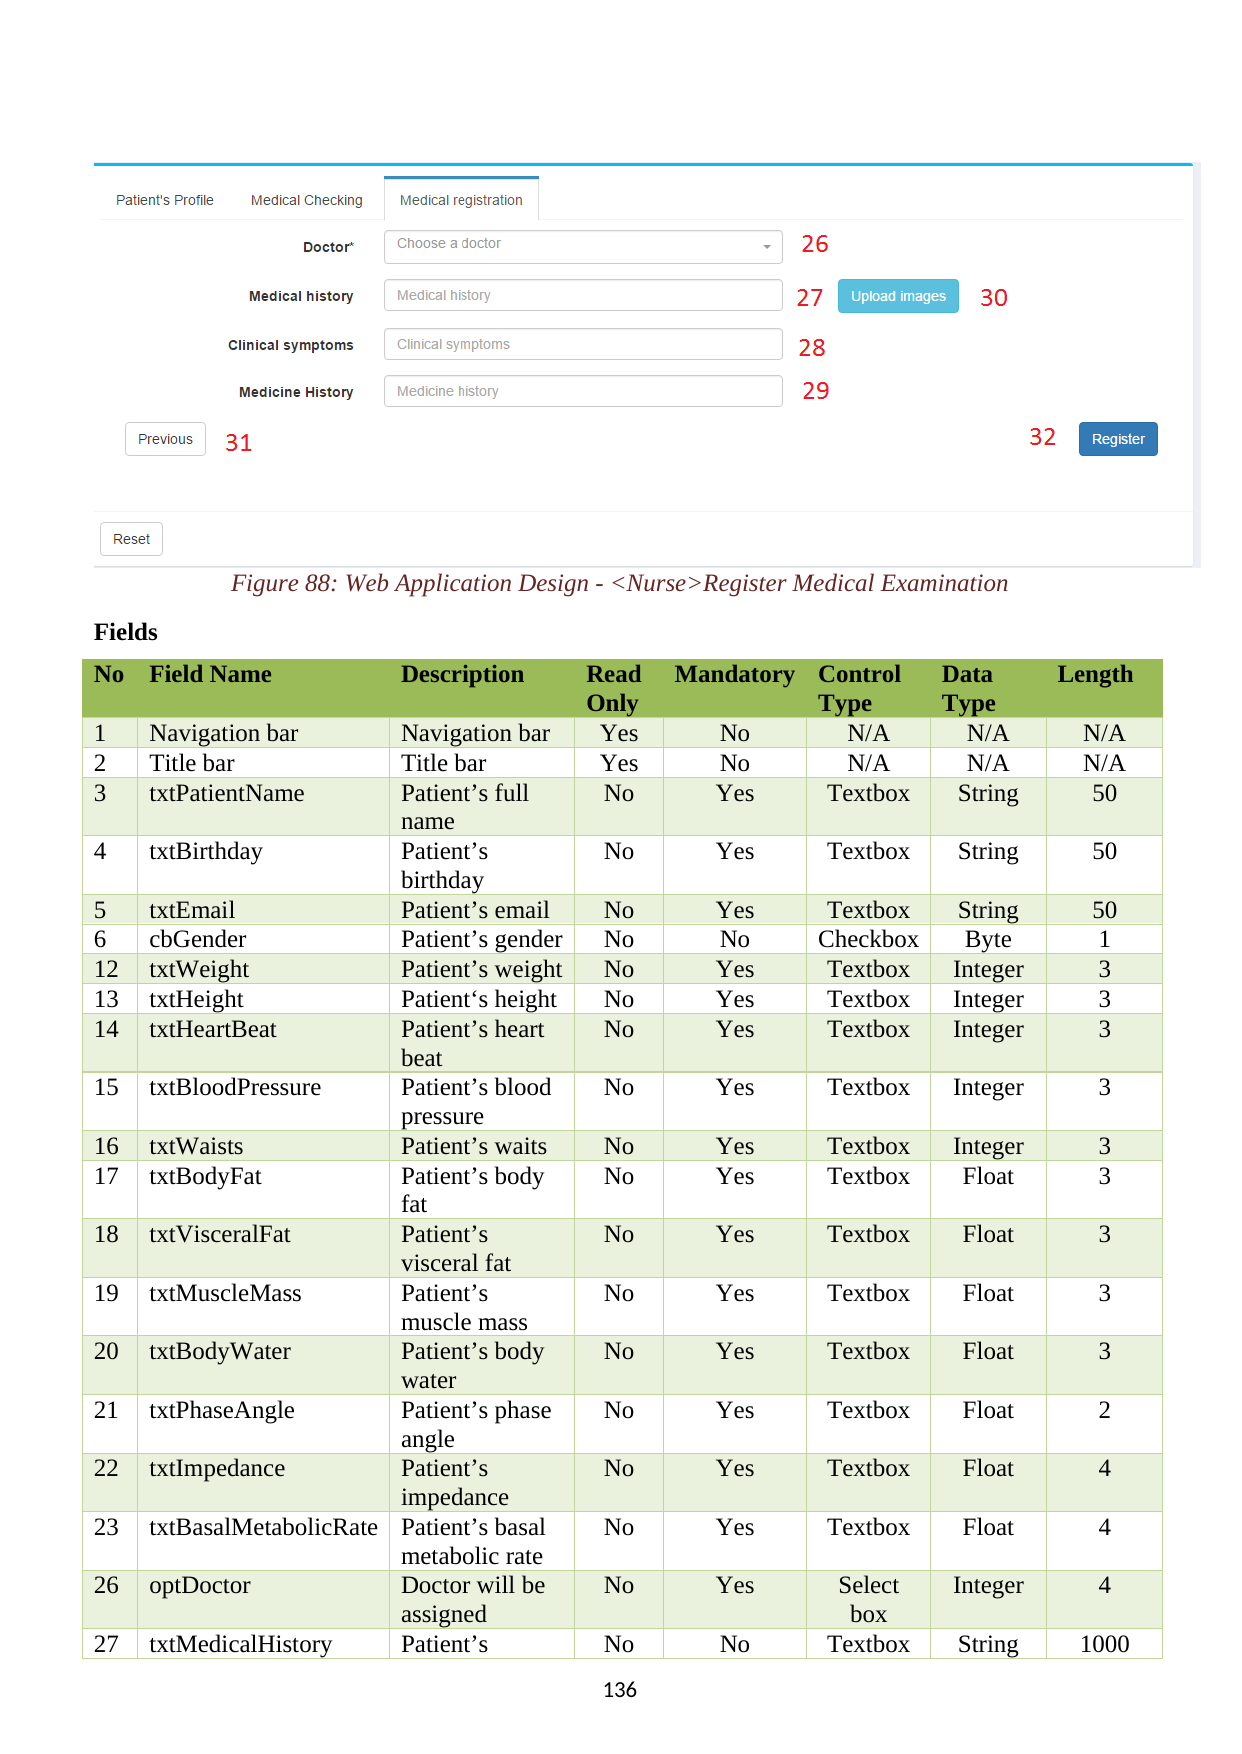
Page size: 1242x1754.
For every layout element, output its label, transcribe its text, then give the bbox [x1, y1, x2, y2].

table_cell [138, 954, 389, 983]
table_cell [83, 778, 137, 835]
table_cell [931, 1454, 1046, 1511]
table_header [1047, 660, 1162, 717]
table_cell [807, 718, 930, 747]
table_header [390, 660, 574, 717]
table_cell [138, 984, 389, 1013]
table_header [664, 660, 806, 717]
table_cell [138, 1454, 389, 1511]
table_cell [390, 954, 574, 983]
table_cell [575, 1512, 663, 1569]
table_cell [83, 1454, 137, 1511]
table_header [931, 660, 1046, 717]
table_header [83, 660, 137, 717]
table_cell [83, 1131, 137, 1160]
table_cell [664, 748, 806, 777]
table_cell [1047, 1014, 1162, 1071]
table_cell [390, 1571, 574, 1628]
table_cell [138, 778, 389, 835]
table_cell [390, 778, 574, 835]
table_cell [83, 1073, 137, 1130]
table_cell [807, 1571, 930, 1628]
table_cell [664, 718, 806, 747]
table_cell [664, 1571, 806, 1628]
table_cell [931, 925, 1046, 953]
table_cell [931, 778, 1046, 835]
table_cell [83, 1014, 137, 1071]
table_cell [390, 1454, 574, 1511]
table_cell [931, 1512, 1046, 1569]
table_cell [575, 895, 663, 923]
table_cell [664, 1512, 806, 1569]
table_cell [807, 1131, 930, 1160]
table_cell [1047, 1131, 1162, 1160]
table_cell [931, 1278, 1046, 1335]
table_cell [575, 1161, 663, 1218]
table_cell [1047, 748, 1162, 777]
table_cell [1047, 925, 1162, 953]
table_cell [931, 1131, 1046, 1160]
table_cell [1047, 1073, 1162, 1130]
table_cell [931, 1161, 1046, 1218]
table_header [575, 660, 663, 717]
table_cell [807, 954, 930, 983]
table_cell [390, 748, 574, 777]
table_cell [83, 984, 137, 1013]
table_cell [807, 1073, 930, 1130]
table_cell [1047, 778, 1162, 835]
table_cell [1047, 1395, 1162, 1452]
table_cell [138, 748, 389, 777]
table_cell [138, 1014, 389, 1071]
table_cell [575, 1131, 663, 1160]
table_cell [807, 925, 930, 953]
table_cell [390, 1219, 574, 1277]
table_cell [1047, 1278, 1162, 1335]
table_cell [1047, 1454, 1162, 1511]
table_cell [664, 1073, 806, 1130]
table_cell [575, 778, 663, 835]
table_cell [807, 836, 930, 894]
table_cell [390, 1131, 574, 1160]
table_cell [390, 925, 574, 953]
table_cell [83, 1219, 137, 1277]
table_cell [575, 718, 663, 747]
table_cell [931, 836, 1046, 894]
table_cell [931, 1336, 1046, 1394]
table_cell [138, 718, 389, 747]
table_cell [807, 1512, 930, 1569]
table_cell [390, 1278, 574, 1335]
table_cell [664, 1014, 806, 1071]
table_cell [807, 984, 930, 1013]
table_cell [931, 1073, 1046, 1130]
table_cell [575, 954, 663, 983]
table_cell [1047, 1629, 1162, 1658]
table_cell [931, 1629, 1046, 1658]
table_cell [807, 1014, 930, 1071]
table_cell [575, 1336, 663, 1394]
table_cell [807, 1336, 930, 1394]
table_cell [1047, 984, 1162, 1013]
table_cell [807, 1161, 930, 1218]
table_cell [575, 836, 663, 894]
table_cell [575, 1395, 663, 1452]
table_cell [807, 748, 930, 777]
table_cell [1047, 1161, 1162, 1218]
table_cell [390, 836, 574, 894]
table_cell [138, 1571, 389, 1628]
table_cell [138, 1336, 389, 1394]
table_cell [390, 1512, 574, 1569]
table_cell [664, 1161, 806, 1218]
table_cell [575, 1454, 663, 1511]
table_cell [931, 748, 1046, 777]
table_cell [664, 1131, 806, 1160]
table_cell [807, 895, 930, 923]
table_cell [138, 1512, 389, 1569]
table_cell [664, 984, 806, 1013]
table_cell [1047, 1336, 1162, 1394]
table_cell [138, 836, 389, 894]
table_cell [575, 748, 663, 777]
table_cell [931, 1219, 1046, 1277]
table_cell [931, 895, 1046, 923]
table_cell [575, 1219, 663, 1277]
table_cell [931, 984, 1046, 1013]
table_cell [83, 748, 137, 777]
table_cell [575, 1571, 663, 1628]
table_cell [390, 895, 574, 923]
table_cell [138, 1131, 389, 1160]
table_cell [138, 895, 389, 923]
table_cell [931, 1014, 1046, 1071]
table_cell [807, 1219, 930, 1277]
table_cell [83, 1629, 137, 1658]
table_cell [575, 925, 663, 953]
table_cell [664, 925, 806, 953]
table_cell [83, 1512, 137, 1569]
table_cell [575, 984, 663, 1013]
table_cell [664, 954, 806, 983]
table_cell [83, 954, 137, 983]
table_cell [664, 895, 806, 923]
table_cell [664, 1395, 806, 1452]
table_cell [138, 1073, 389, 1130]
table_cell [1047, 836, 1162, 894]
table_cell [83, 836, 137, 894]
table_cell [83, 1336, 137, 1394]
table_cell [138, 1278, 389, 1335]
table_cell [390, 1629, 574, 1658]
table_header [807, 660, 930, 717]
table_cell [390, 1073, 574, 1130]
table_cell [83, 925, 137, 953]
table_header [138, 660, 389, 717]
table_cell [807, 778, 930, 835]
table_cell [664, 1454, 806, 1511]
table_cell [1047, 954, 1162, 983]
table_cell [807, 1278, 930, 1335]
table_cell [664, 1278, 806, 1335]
text Fields [94, 617, 1146, 646]
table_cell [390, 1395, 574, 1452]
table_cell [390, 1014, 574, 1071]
picture [93, 162, 1201, 568]
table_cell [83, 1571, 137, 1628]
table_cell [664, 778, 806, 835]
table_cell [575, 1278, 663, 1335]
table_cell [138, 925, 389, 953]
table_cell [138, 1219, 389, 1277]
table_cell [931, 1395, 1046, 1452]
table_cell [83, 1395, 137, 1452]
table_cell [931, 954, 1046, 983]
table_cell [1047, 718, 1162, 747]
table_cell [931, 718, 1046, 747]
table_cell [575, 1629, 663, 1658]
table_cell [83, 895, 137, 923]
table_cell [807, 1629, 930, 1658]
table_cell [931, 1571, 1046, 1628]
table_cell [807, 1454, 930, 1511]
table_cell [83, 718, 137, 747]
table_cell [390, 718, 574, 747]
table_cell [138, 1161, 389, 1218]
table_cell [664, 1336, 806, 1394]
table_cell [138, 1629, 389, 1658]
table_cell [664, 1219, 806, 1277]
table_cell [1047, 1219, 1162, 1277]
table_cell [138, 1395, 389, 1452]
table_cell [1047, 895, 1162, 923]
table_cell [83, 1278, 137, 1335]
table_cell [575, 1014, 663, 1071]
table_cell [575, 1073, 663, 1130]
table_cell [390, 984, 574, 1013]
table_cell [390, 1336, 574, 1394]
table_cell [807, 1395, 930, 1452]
text Figure 88: Web Application Design - <Nurse>Register Medical Examination [94, 568, 1146, 596]
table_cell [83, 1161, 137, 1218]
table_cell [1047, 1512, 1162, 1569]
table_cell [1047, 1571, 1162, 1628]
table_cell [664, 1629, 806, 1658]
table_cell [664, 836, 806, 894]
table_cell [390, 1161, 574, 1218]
